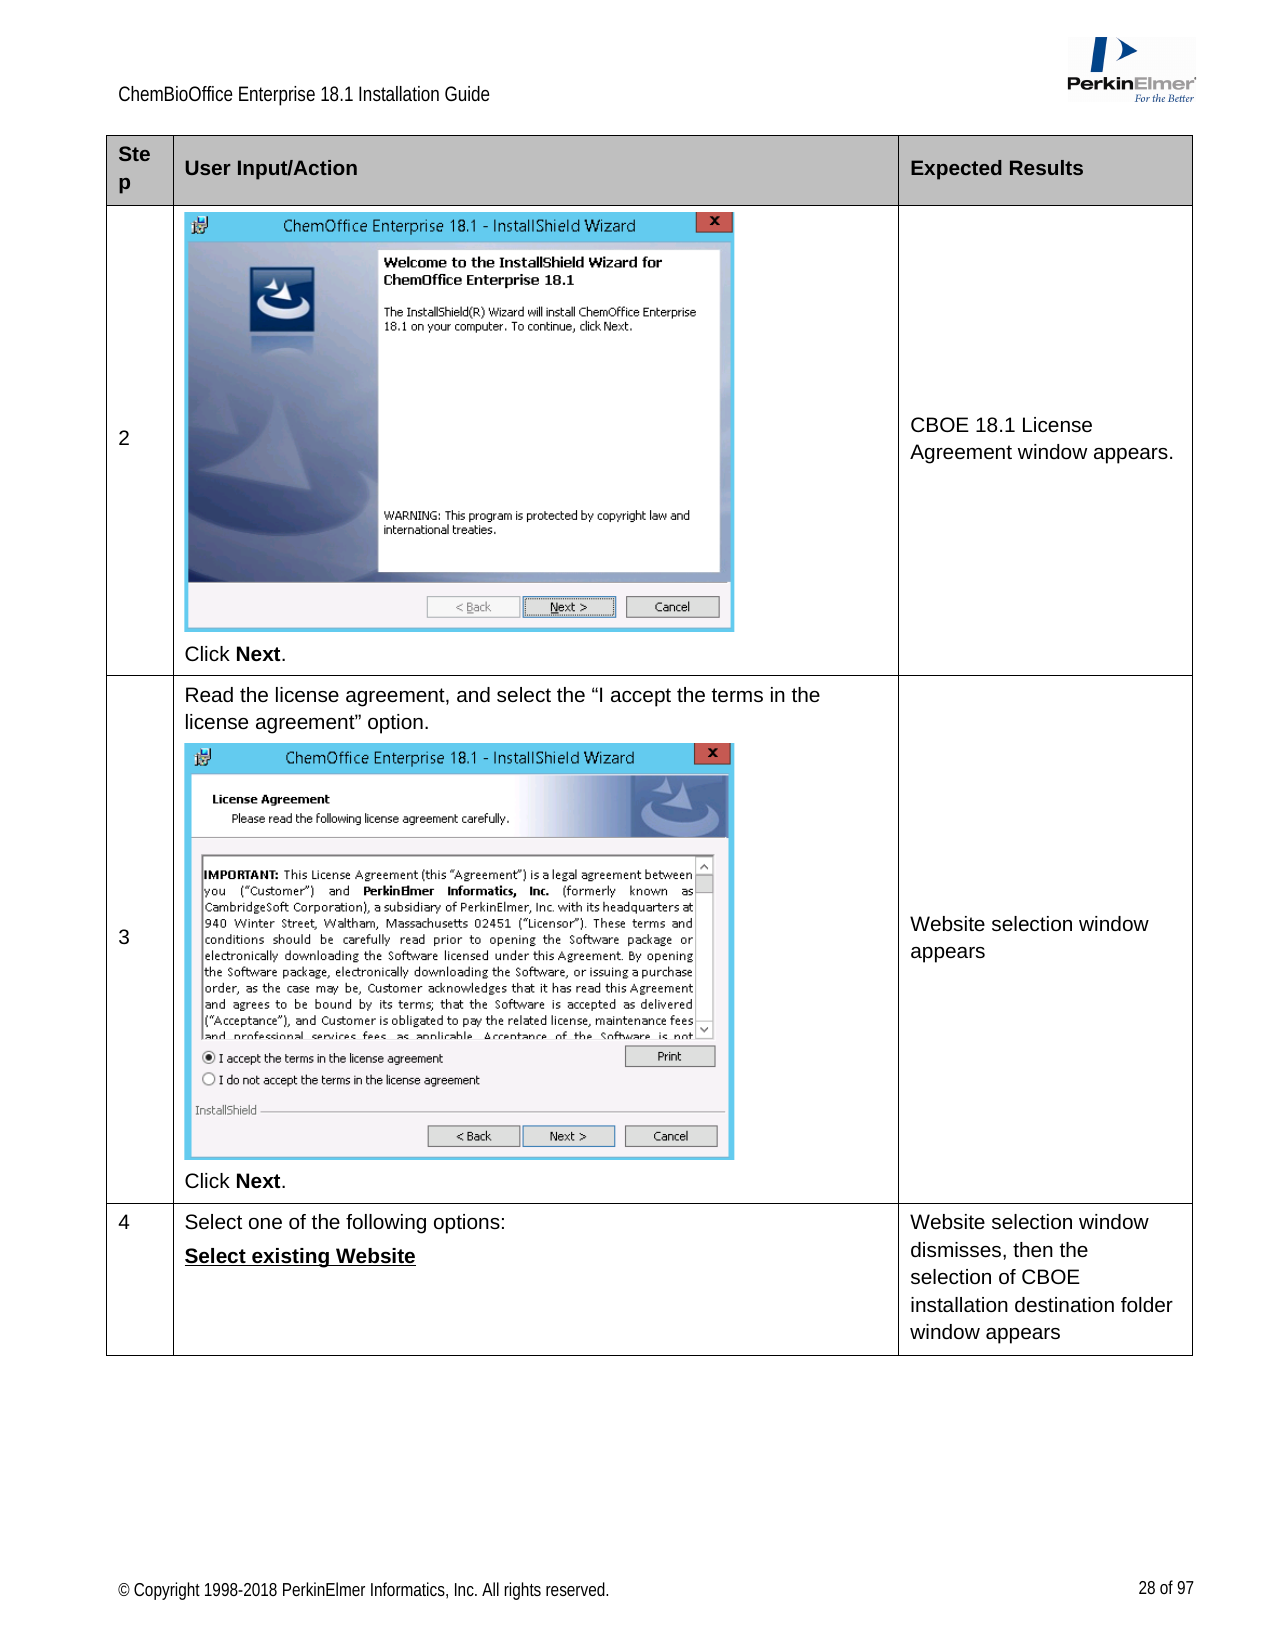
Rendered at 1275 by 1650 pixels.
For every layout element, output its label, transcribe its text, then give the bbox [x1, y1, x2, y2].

table_cell 4 [107, 1204, 173, 1355]
table_header User Input/Action [174, 136, 898, 205]
picture [1067, 37, 1197, 102]
table_cell 2 [107, 206, 173, 675]
table_header Step [107, 136, 173, 205]
table_cell 3 [107, 676, 173, 1203]
table_header Expected Results [899, 136, 1192, 205]
table_cell Website selection window appears [899, 676, 1192, 1203]
table_cell Read the license agreement, and select the “I accept the terms in the license agreement” option. Click Next. [174, 676, 898, 1203]
table_cell Click Next. [174, 206, 898, 675]
table_cell CBOE 18.1 License Agreement window appears. [899, 206, 1192, 675]
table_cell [899, 1204, 1192, 1355]
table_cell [174, 1204, 898, 1355]
picture [184, 212, 735, 632]
picture [184, 743, 735, 1160]
